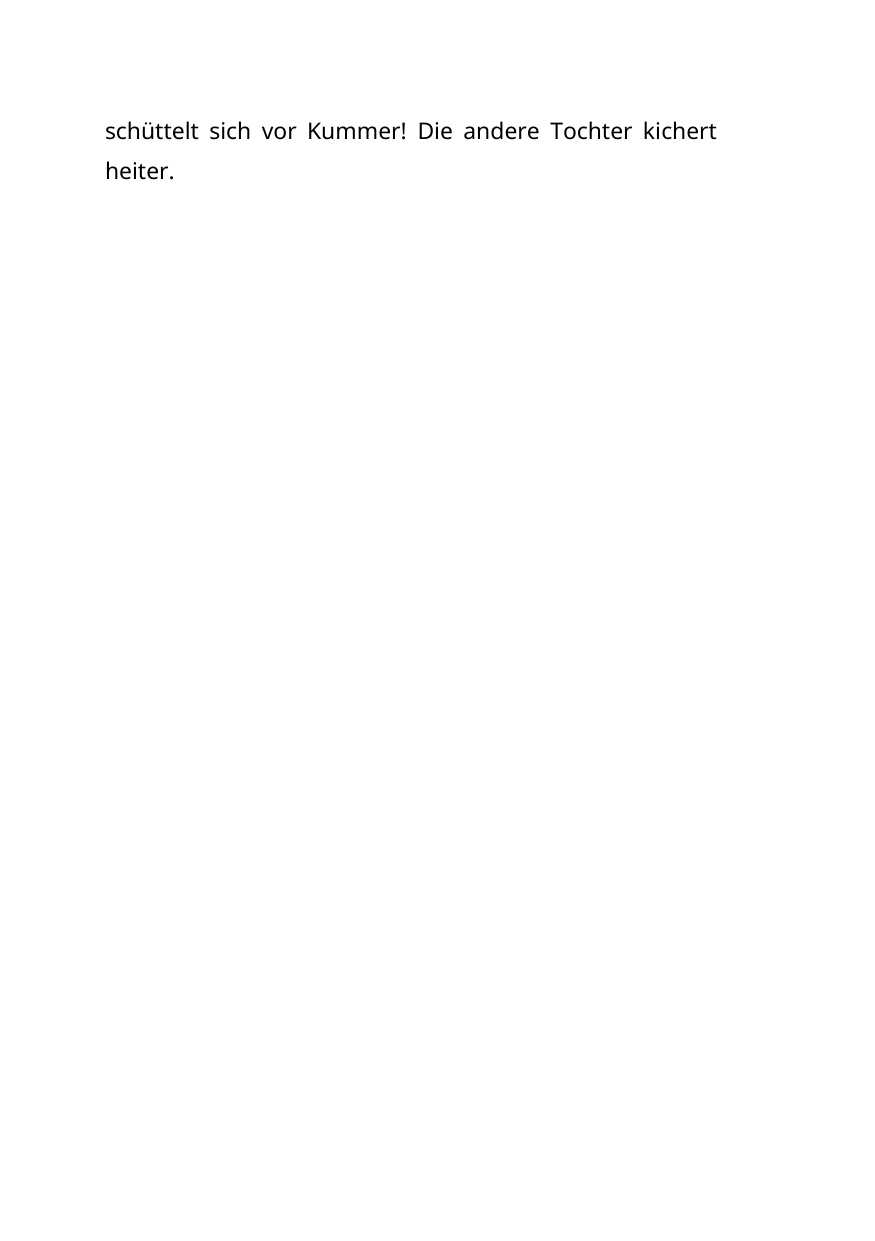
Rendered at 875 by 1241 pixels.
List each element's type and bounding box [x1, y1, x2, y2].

text [105, 114, 717, 186]
